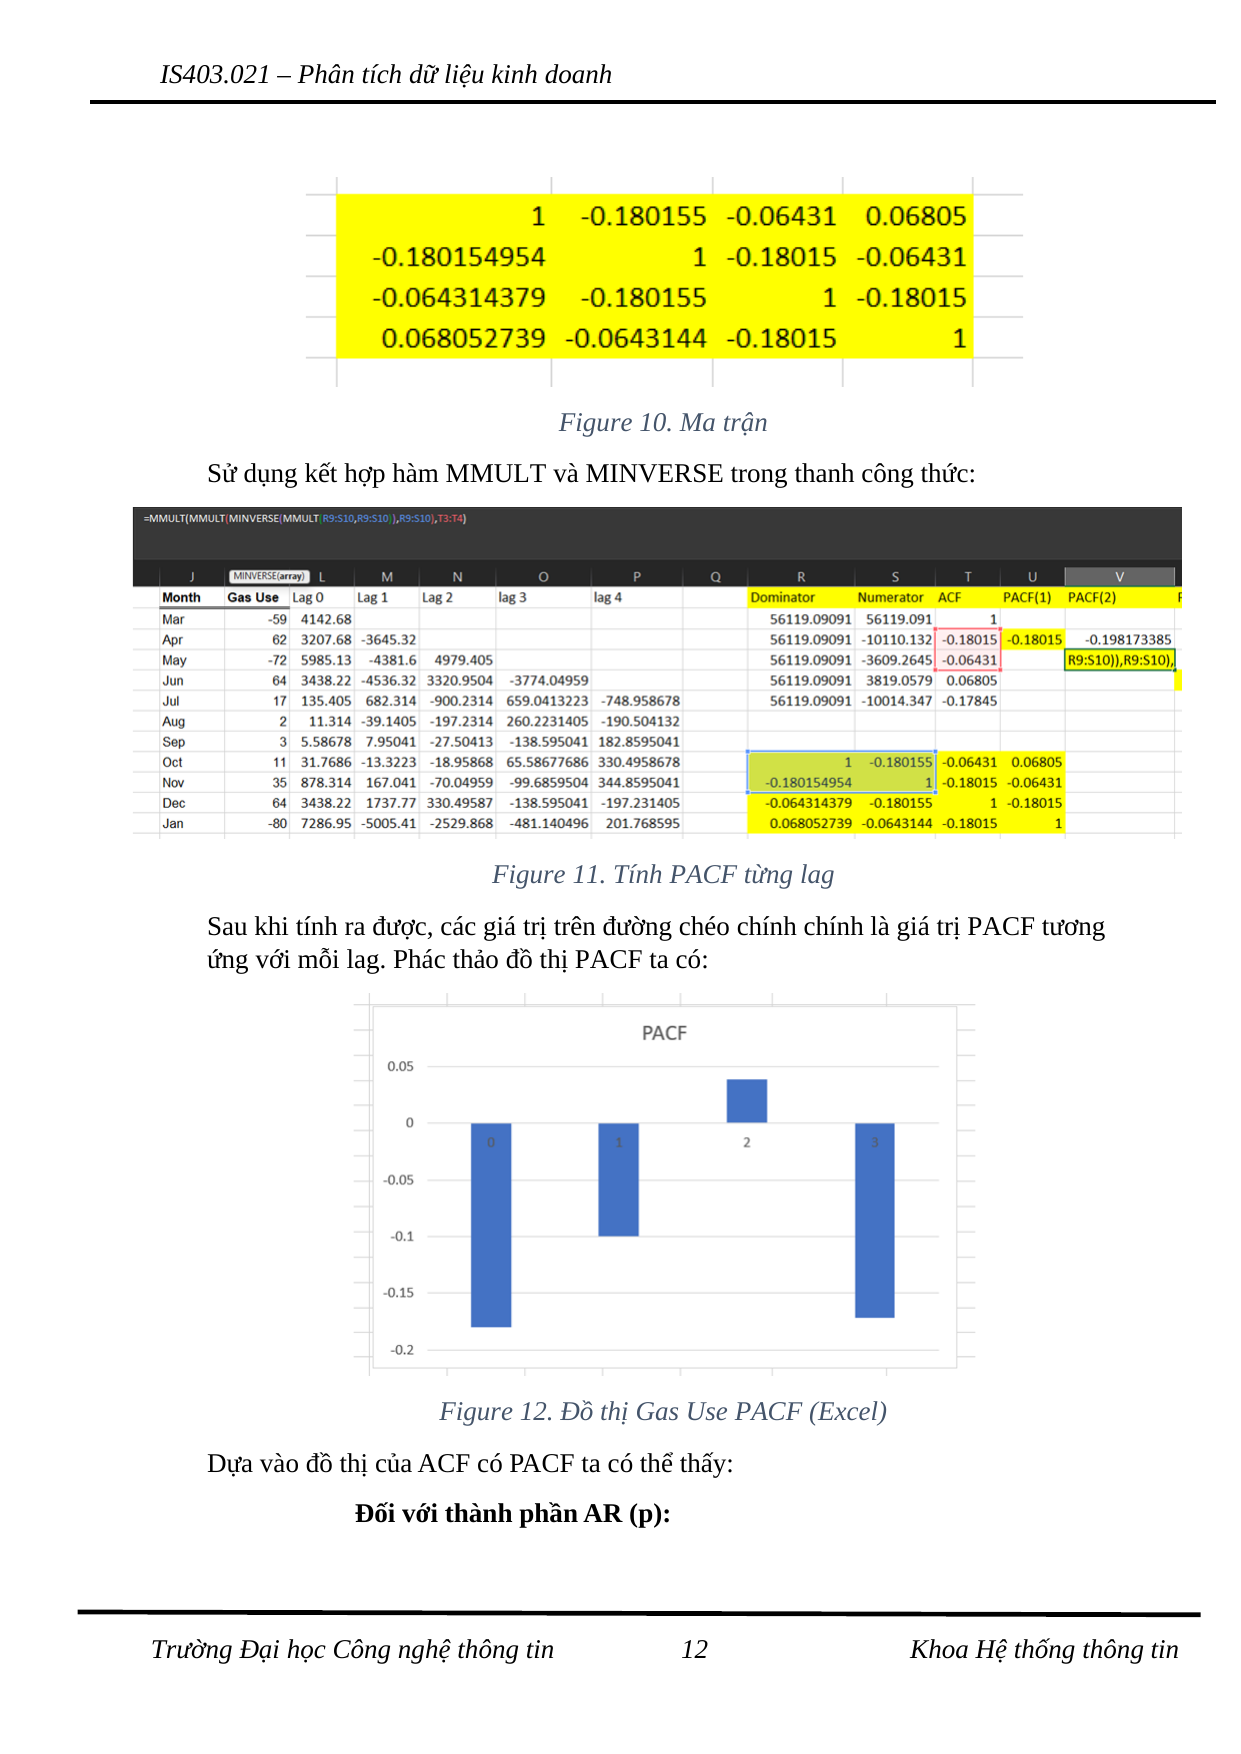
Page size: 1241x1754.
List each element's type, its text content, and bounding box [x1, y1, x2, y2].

text Sử dụng kết hợp hàm MMULT và MINVERSE trong thanh công thức: [207, 458, 1122, 489]
text Figure 11. Tính PACF từng lag [207, 858, 1122, 889]
text Đối với thành phần AR (p): [354, 1497, 1122, 1528]
picture [132, 507, 1182, 839]
text Dựa vào đồ thị của ACF có PACF ta có thể thấy: [207, 1447, 1122, 1478]
text Figure 10. Ma trận [207, 406, 1122, 437]
text Figure 12. Đồ thị Gas Use PACF (Excel) [207, 1395, 1122, 1426]
picture [353, 993, 976, 1376]
text Sau khi tính ra được, các giá trị trên đường chéo chính chính là giá trị PACF tương ứng với mỗi lag. Phác thảo đồ thị PACF ta có: [207, 910, 1122, 974]
picture [305, 177, 1024, 387]
